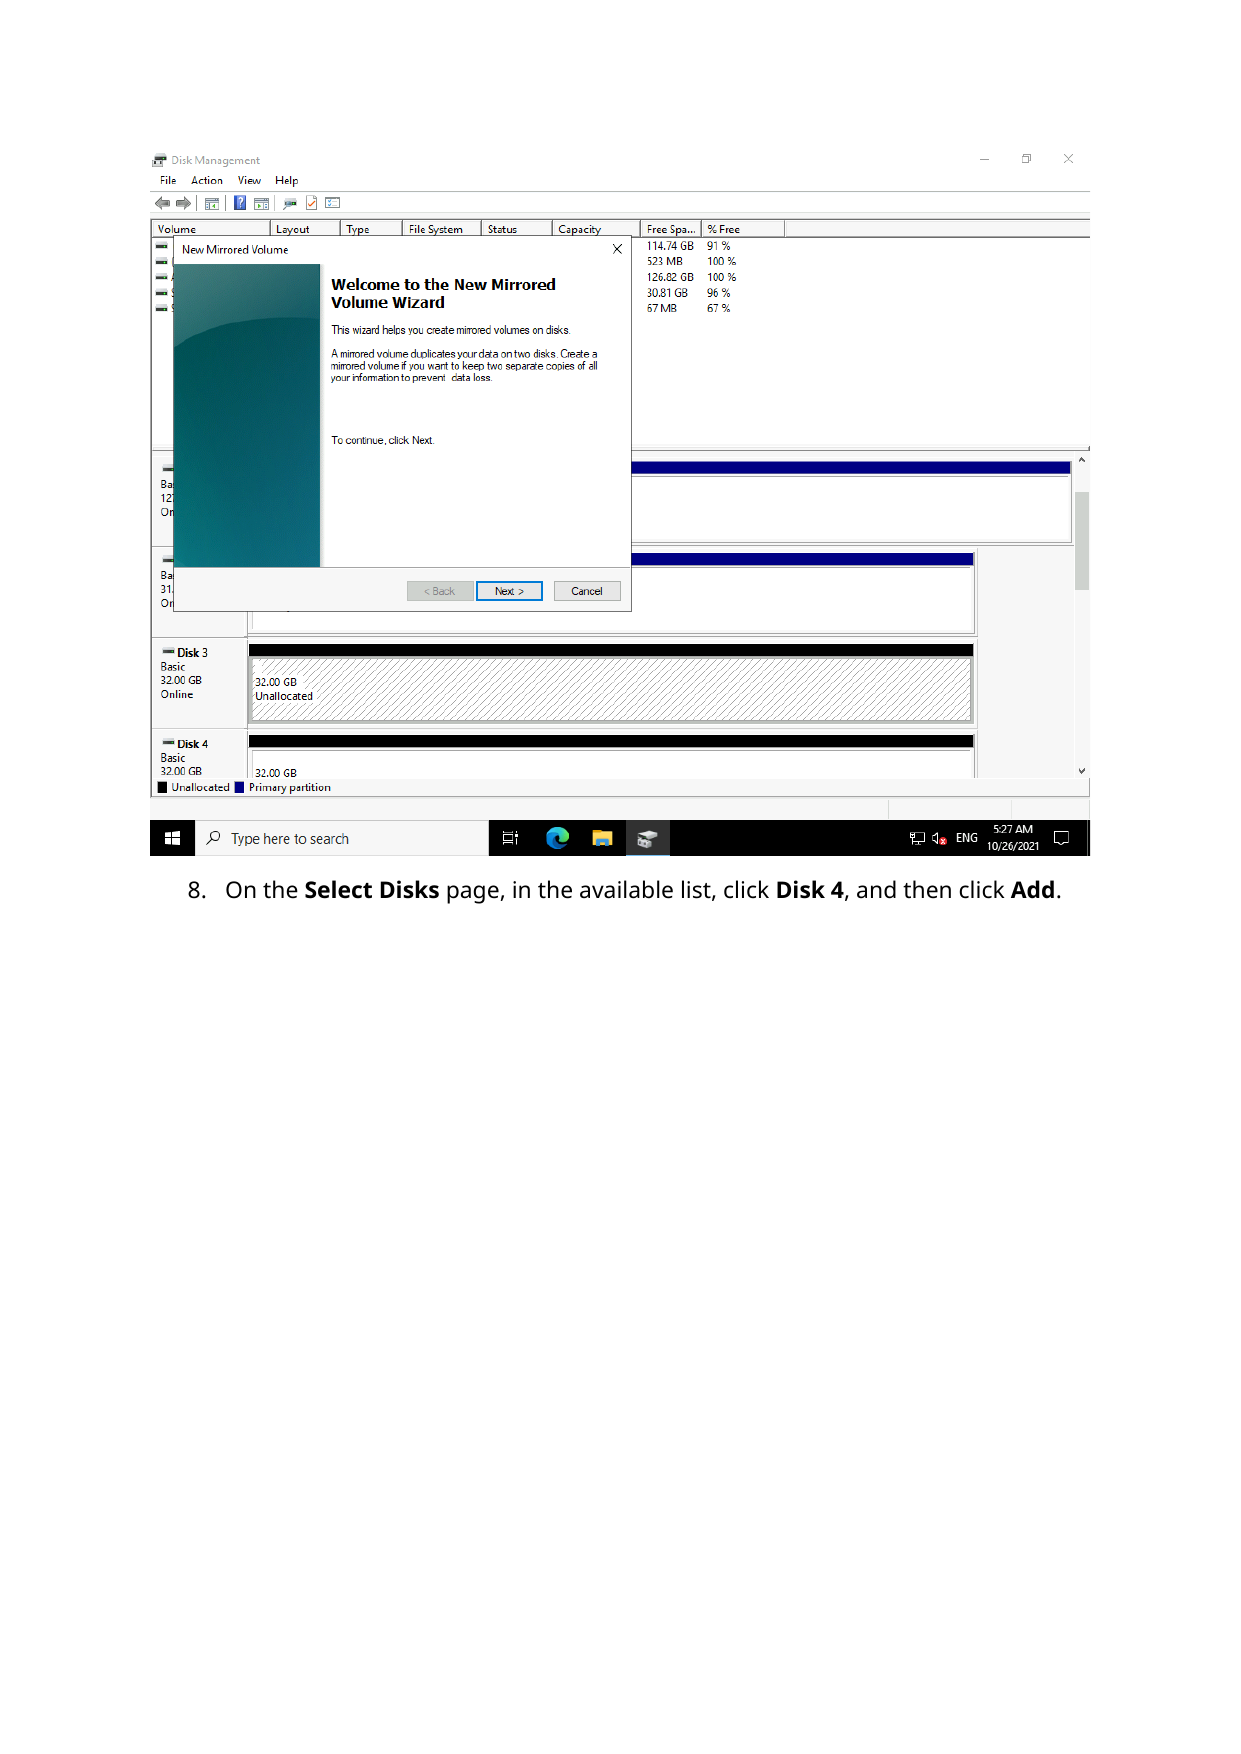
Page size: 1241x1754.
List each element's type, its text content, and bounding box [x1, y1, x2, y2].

picture [150, 150, 1091, 856]
list On the Select Disks page, in the available list, click Disk 4, and then click Add. [187, 874, 1090, 906]
